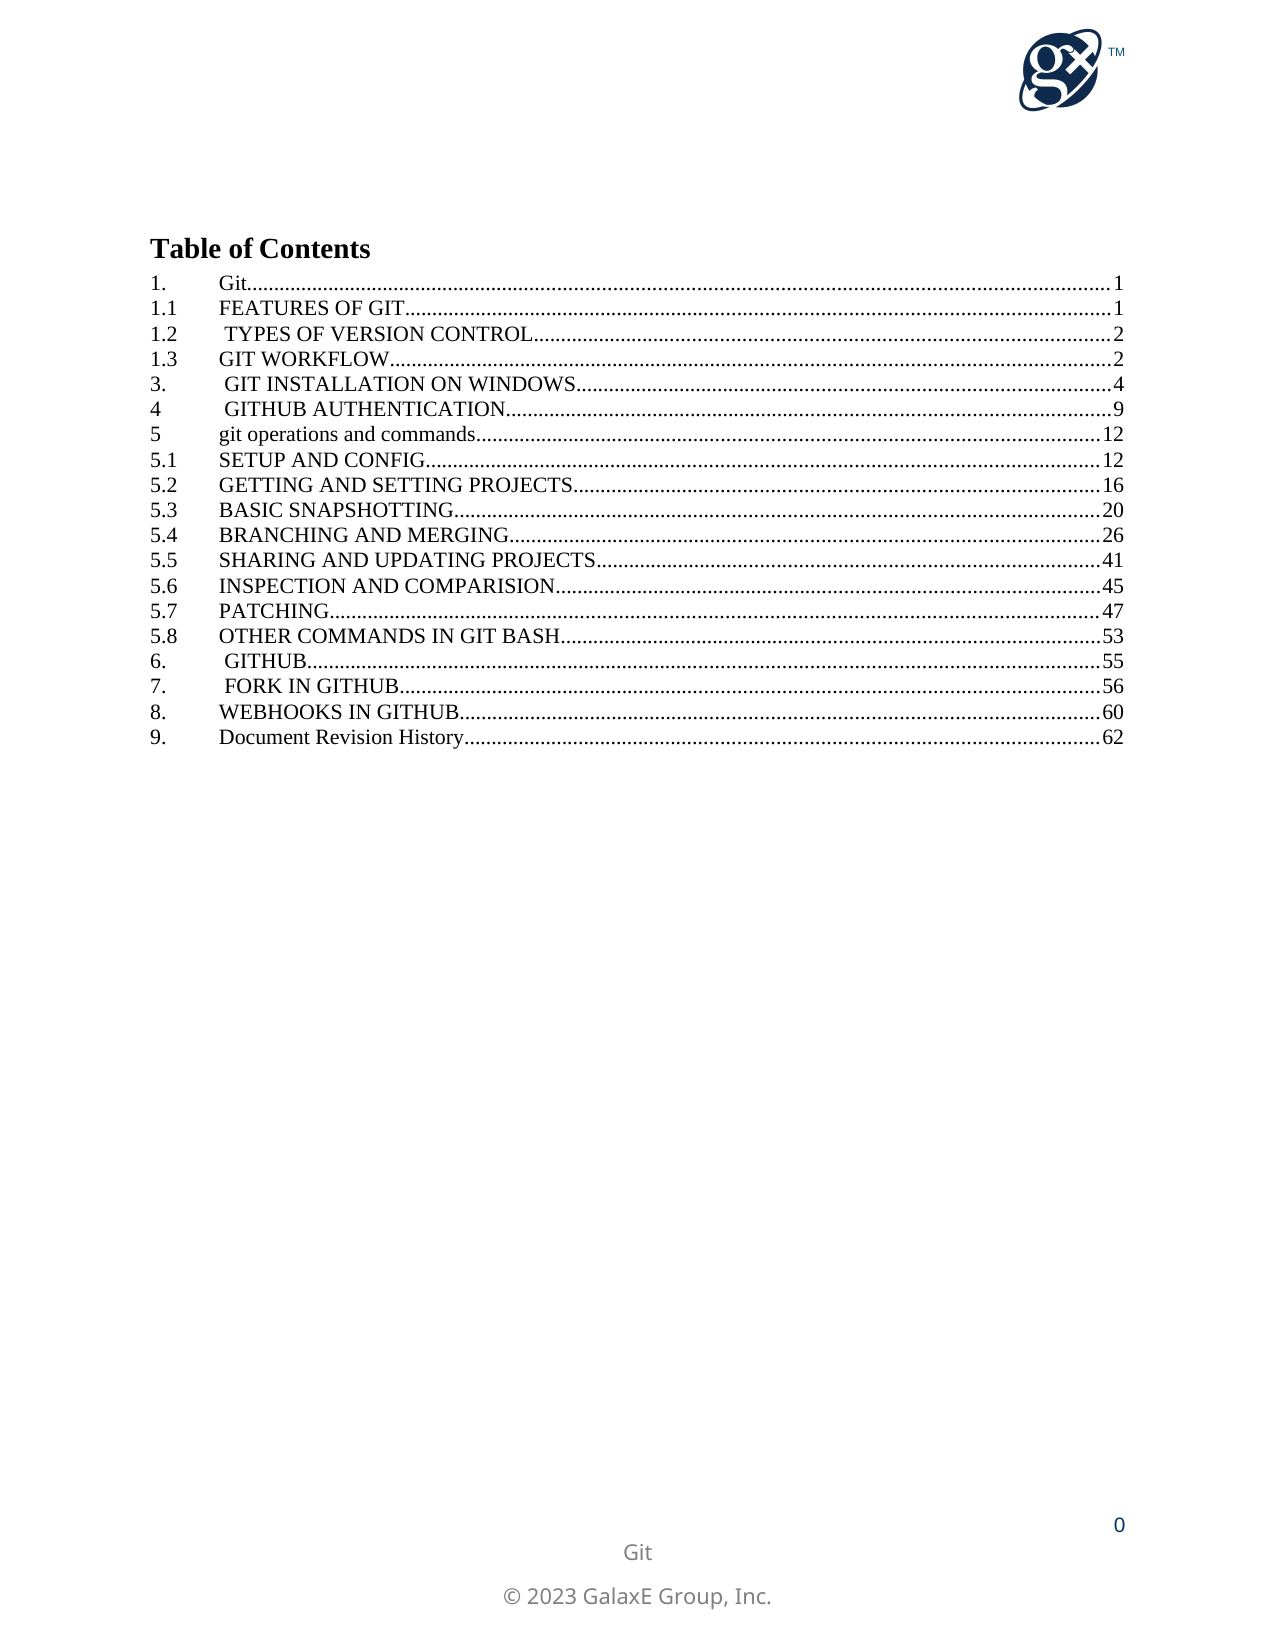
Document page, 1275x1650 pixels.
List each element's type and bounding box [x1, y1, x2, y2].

picture [1017, 26, 1104, 114]
